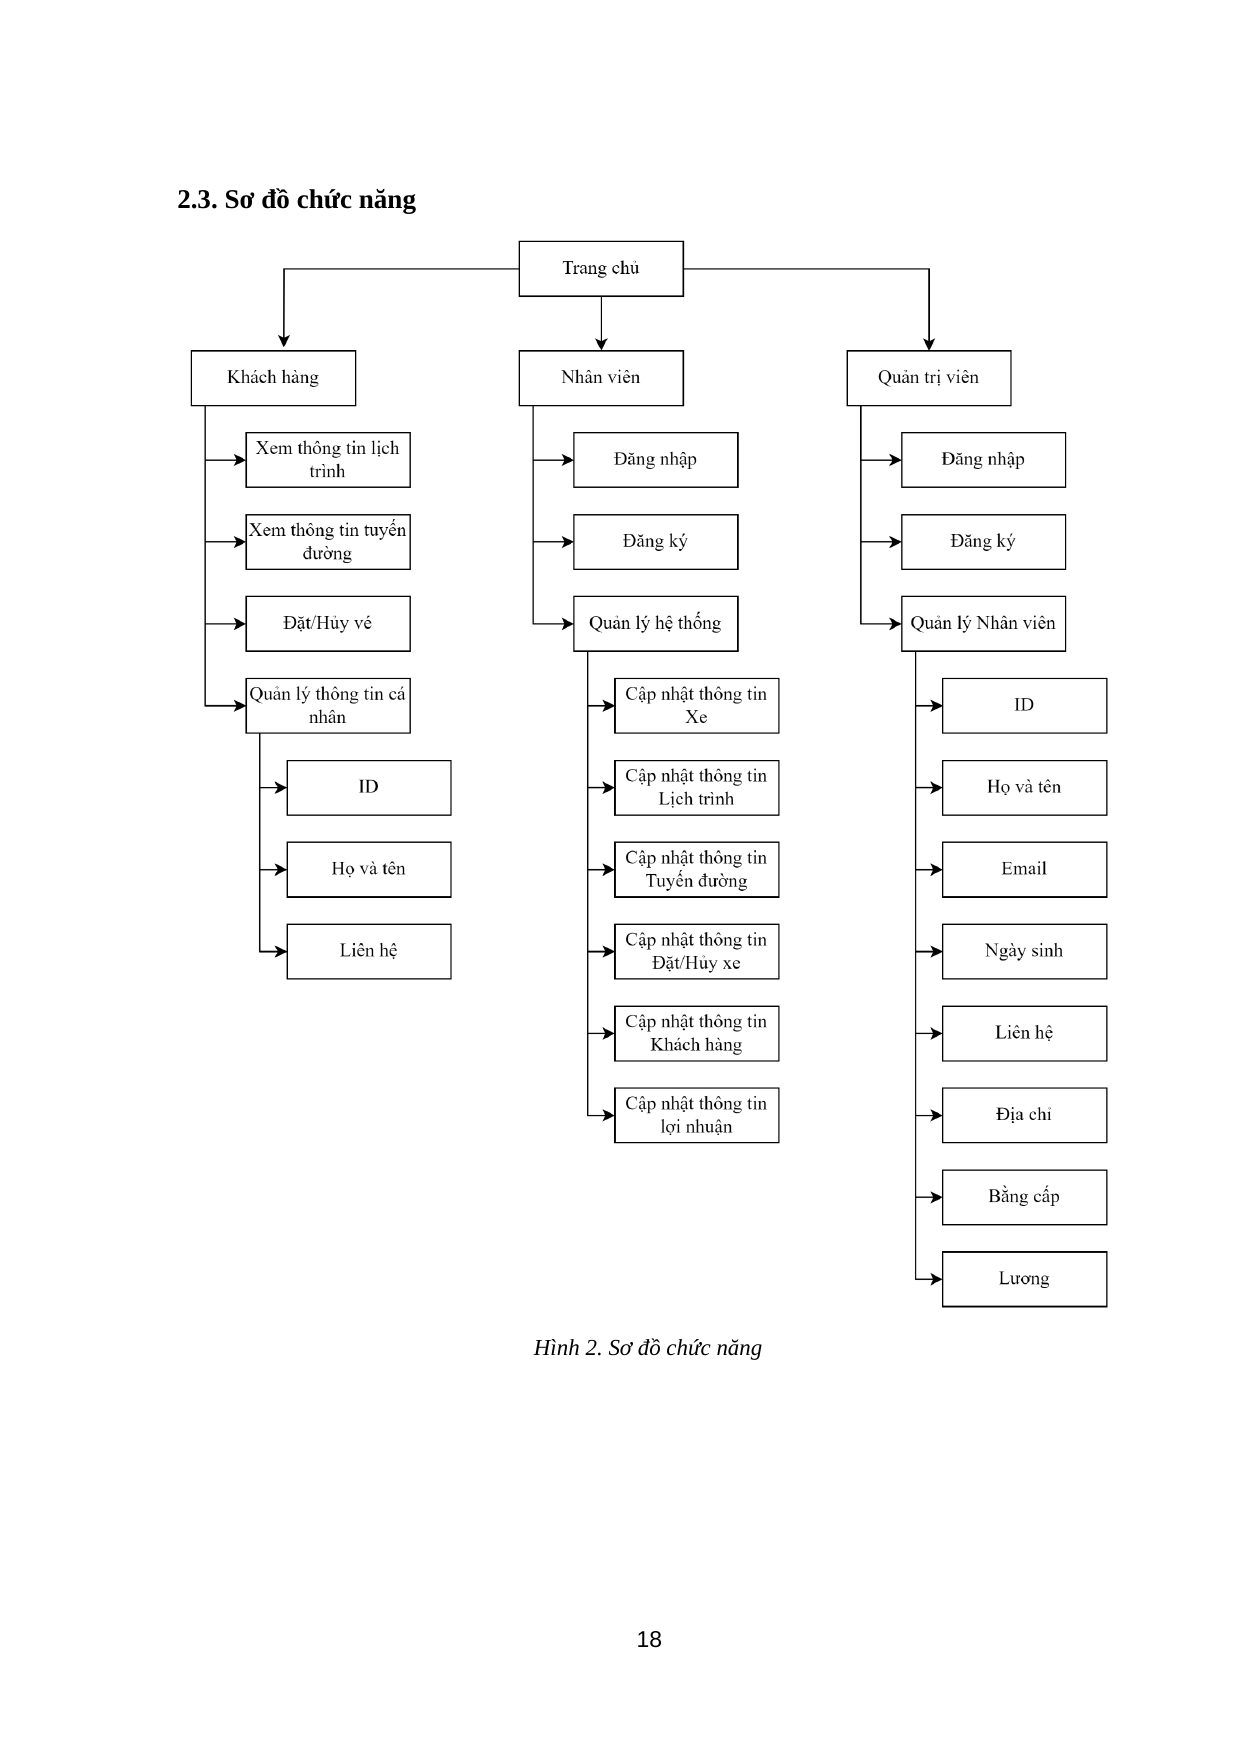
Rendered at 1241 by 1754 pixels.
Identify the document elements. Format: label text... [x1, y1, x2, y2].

subtitle 2.3. Sơ đồ chức năng [177, 183, 1121, 214]
picture [177, 227, 1121, 1322]
text Hình 2. Sơ đồ chức năng [177, 1334, 1121, 1361]
